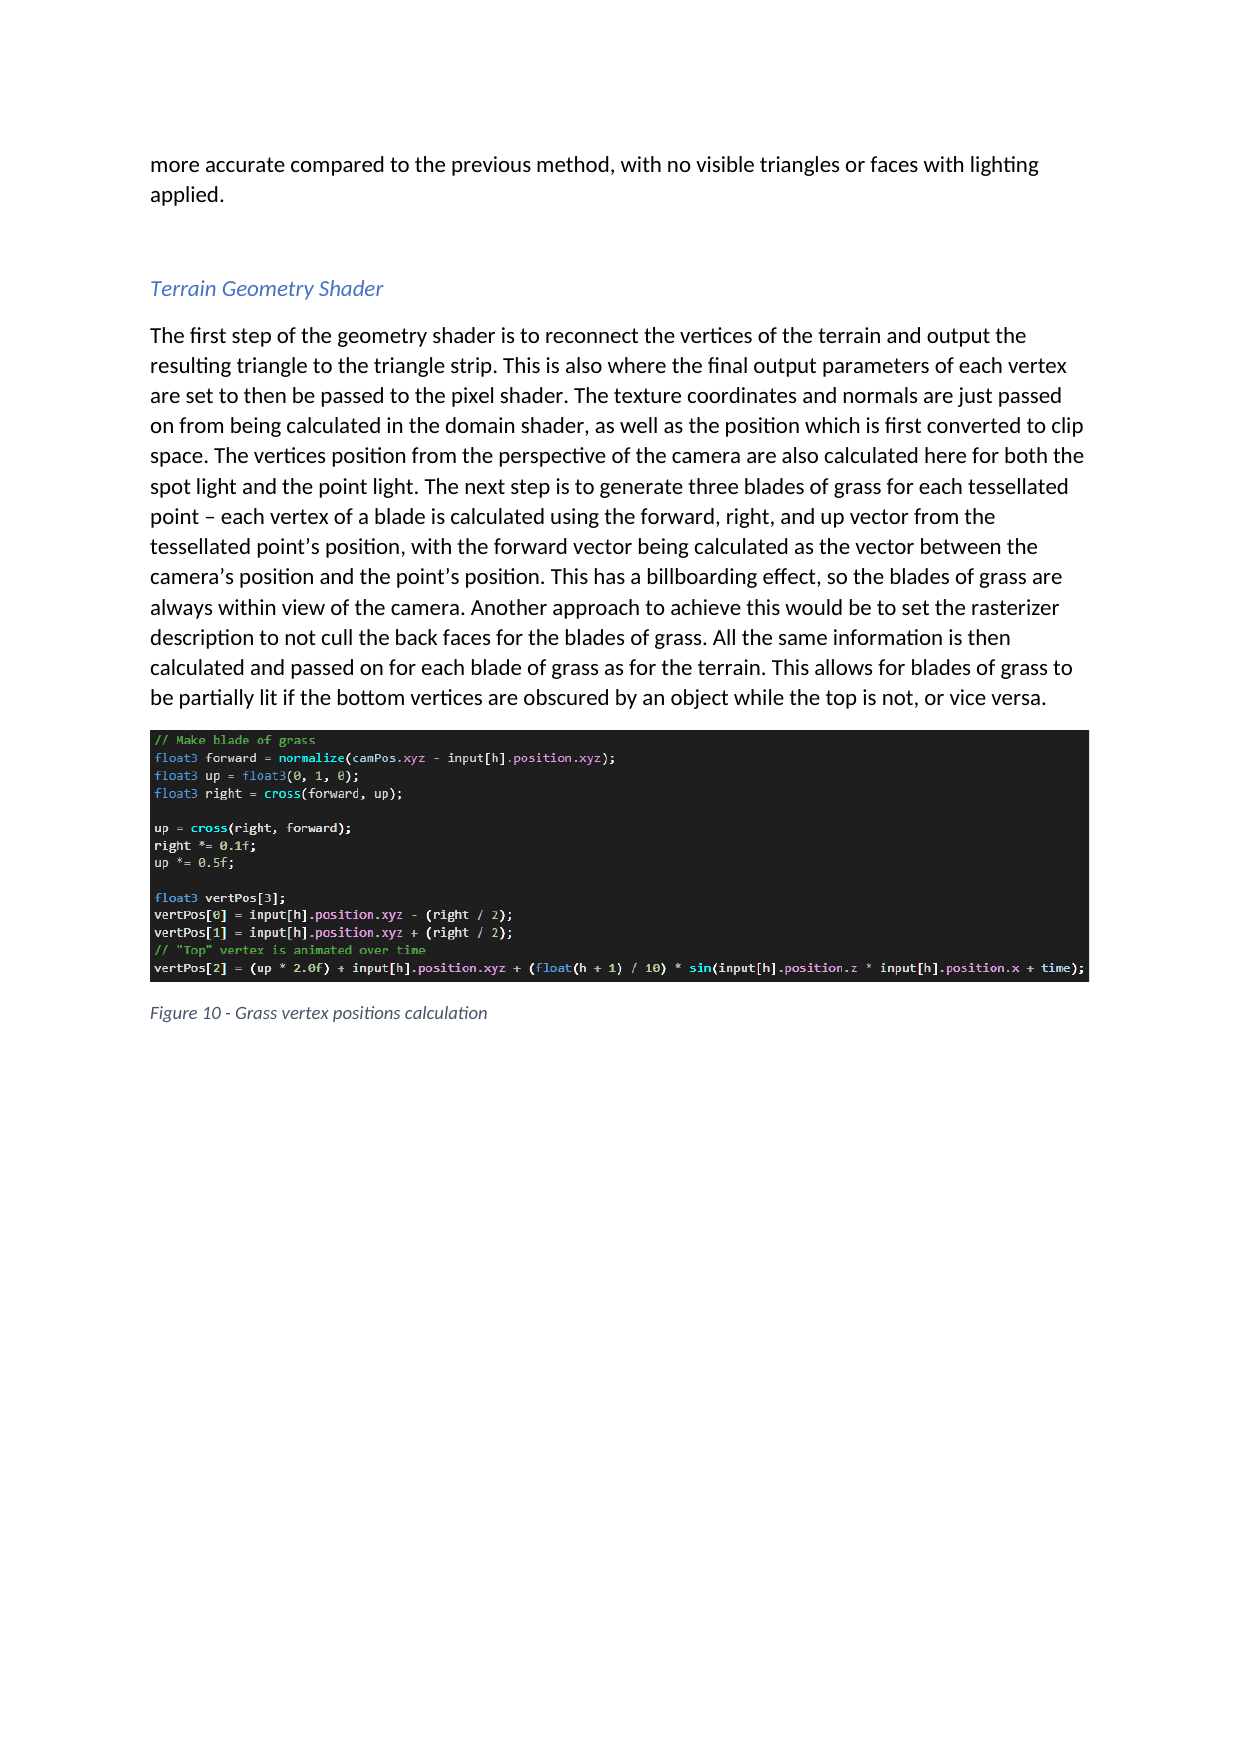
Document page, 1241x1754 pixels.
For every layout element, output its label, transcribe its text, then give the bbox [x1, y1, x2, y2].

picture [150, 730, 1090, 982]
text Figure 10 - Grass vertex positions calculation [150, 1001, 1090, 1024]
text The first step of the geometry shader is to reconnect the vertices of the terrain and output the resulting triangle to the triangle strip. This is also where the final output parameters of each vertex are set to then be passed to the pixel shader. The texture coordinates and normals are just passed on from being calculated in the domain shader, as well as the position which is first converted to clip space. The vertices position from the perspective of the camera are also calculated here for both the spot light and the point light. The next step is to generate three blades of grass for each tessellated point – each vertex of a blade is calculated using the forward, right, and up vector from the tessellated point’s position, with the forward vector being calculated as the vector between the camera’s position and the point’s position. This has a billboarding effect, so the blades of grass are always within view of the camera. Another approach to achieve this would be to set the rasterizer description to not cull the back faces for the blades of grass. All the same information is then calculated and passed on for each blade of grass as for the terrain. This allows for blades of grass to be partially lit if the bottom vertices are obscured by an object while the top is not, or vice versa. [150, 321, 1090, 711]
text Terrain Geometry Shader [150, 274, 1090, 302]
